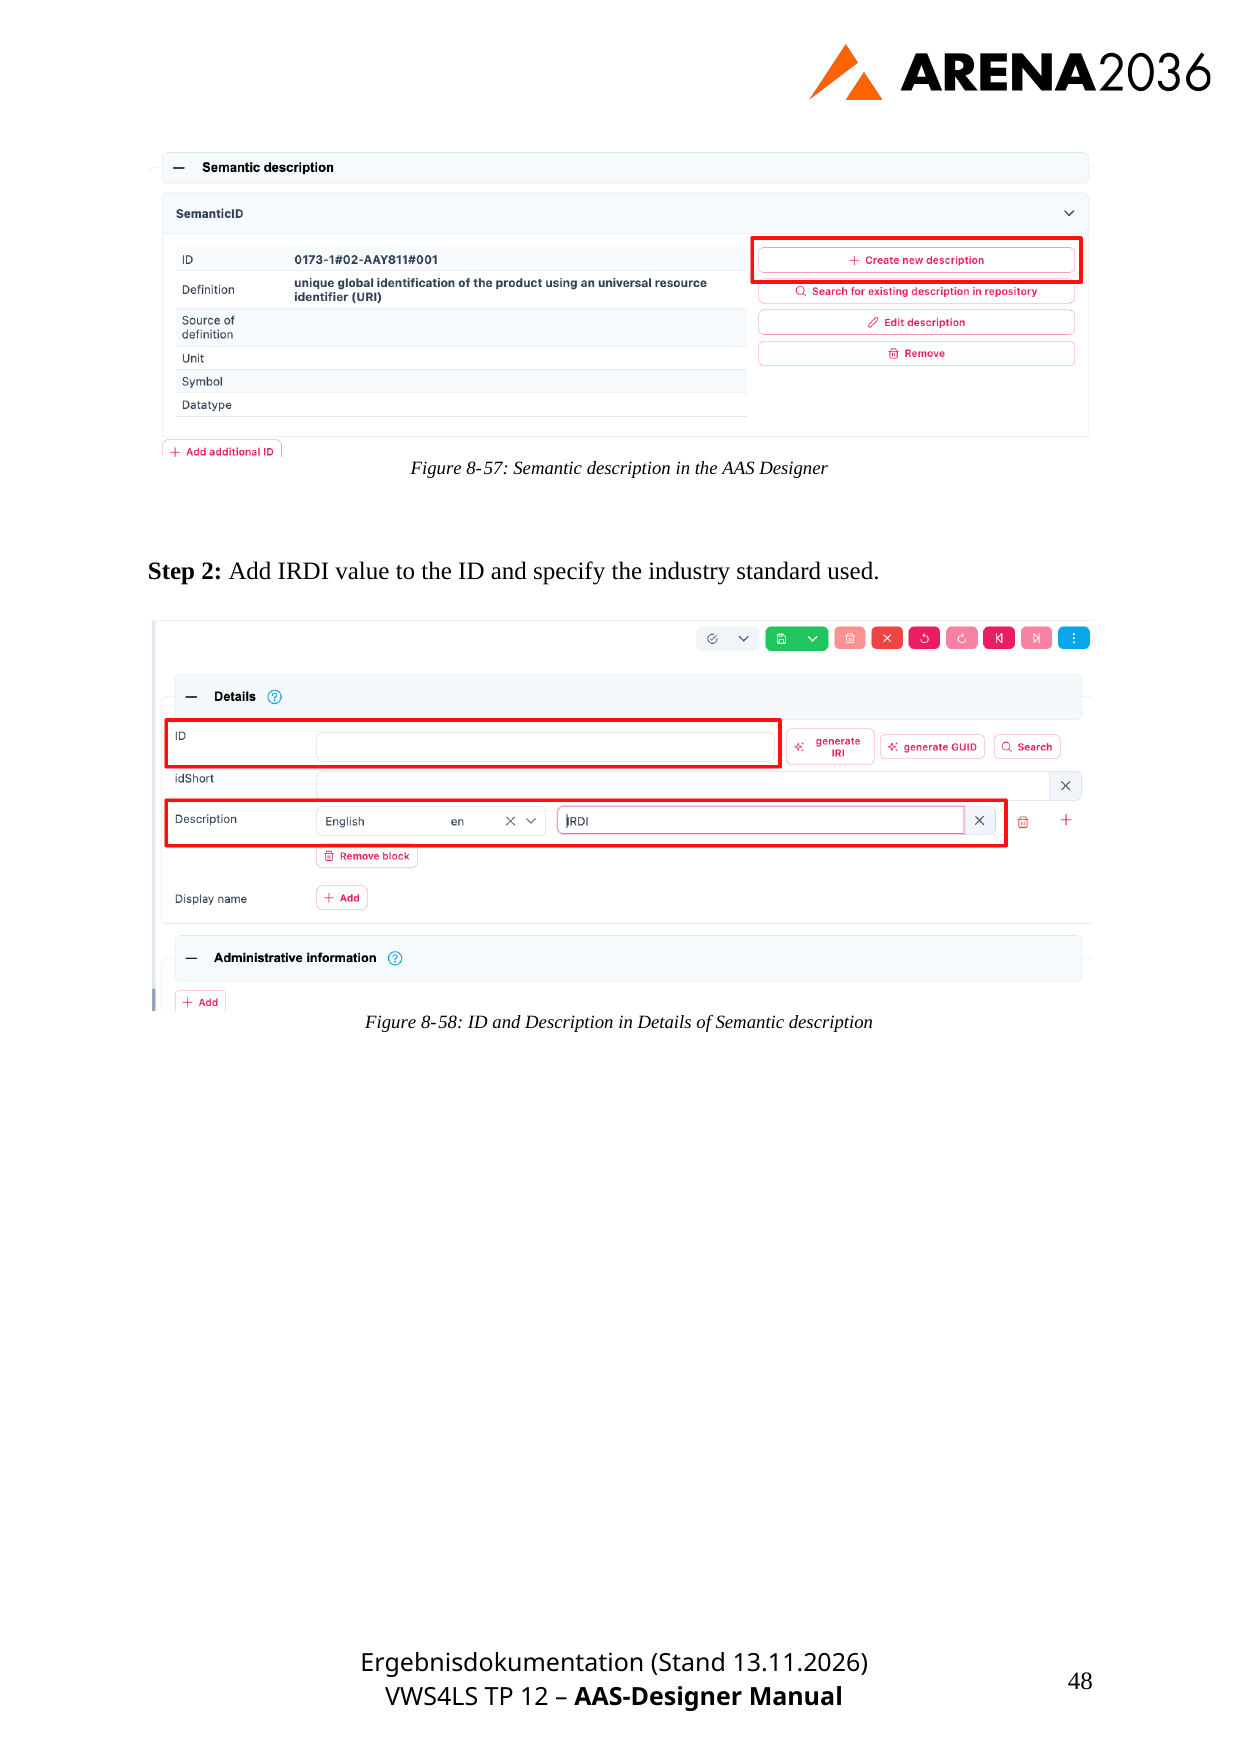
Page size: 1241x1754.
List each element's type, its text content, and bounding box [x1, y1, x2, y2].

picture [147, 147, 1093, 457]
picture [147, 613, 1093, 1011]
text Step 2: Add IRDI value to the ID and specify the industry standard used. [148, 556, 1092, 585]
picture [809, 44, 1211, 100]
